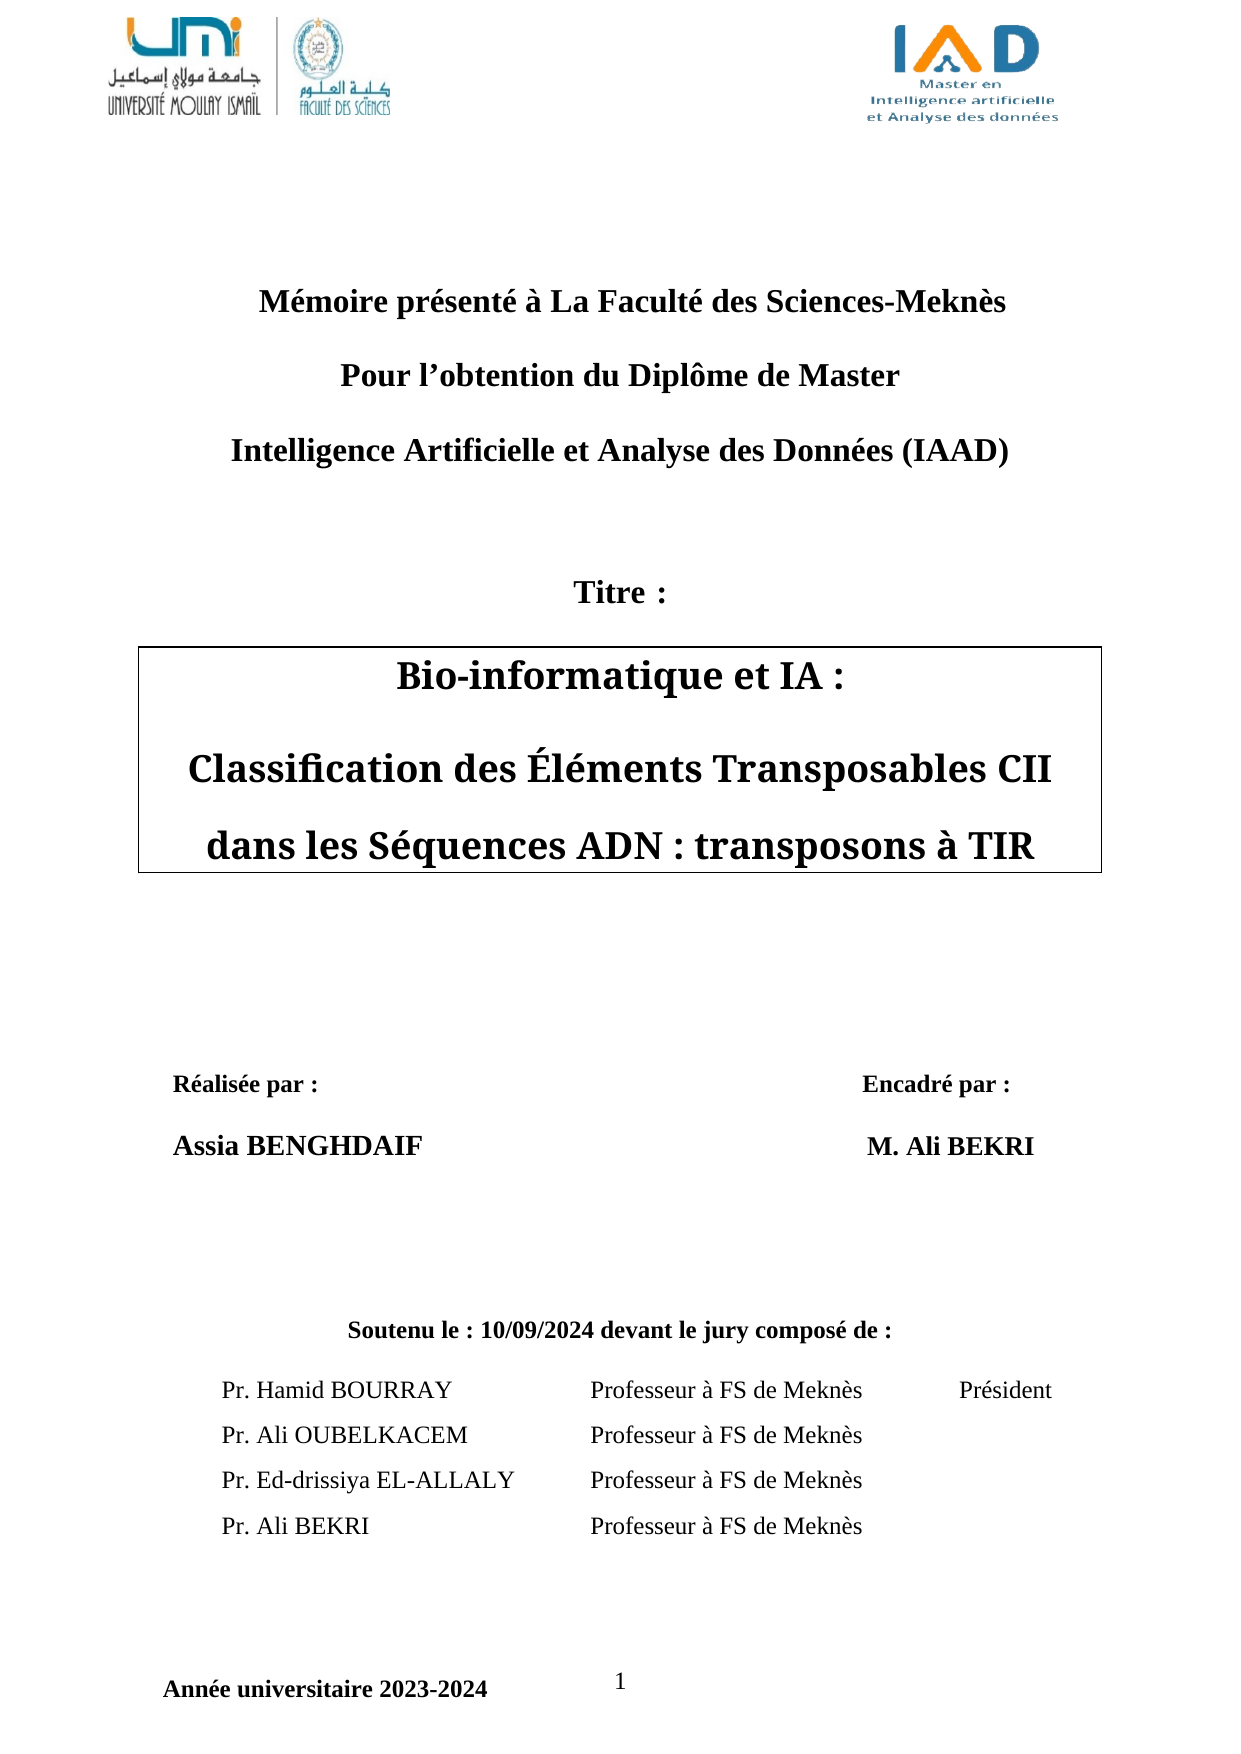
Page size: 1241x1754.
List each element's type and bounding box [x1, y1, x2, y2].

picture [108, 17, 390, 115]
picture [833, 0, 1091, 143]
